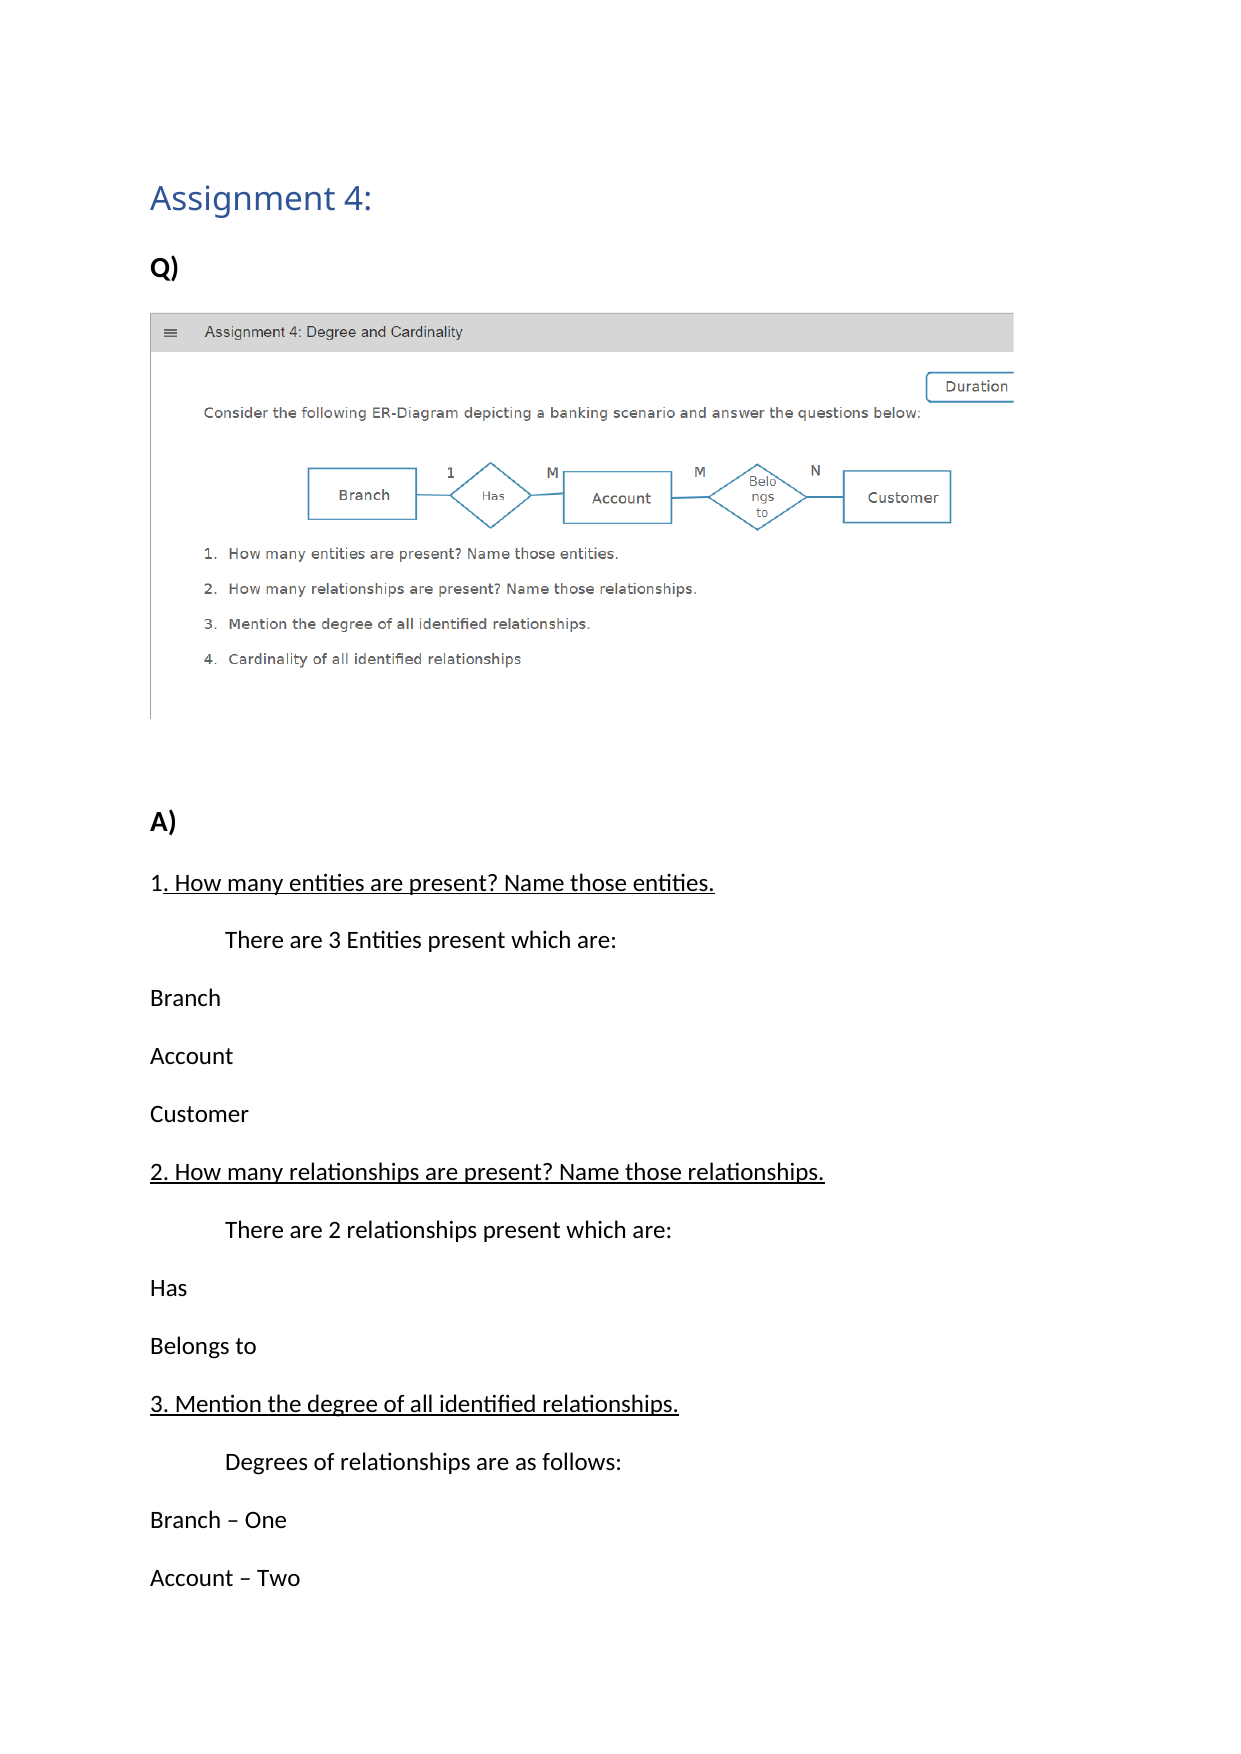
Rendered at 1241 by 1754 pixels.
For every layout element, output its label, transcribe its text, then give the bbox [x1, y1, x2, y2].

subtitle Branch – One [150, 1504, 1090, 1534]
subtitle Account – Two [150, 1562, 1090, 1592]
subtitle 1. How many entities are present? Name those entities. [150, 867, 1090, 897]
subtitle A) [150, 803, 1090, 839]
subtitle 2. How many relationships are present? Name those relationships. [150, 1156, 1090, 1187]
subtitle Branch [150, 982, 1090, 1013]
subtitle Degrees of relationships are as follows: [150, 1446, 1090, 1476]
subtitle Belongs to [150, 1330, 1090, 1361]
subtitle There are 2 relationships present which are: [150, 1214, 1090, 1245]
subtitle Assignment 4: [150, 175, 1090, 220]
subtitle Has [150, 1272, 1090, 1303]
subtitle Customer [150, 1098, 1090, 1129]
picture [150, 312, 1014, 719]
subtitle 3. Mention the degree of all identiﬁed relationships. [150, 1388, 1090, 1418]
subtitle Account [150, 1040, 1090, 1071]
subtitle There are 3 Entities present which are: [150, 924, 1090, 955]
subtitle Q) [150, 249, 1090, 284]
